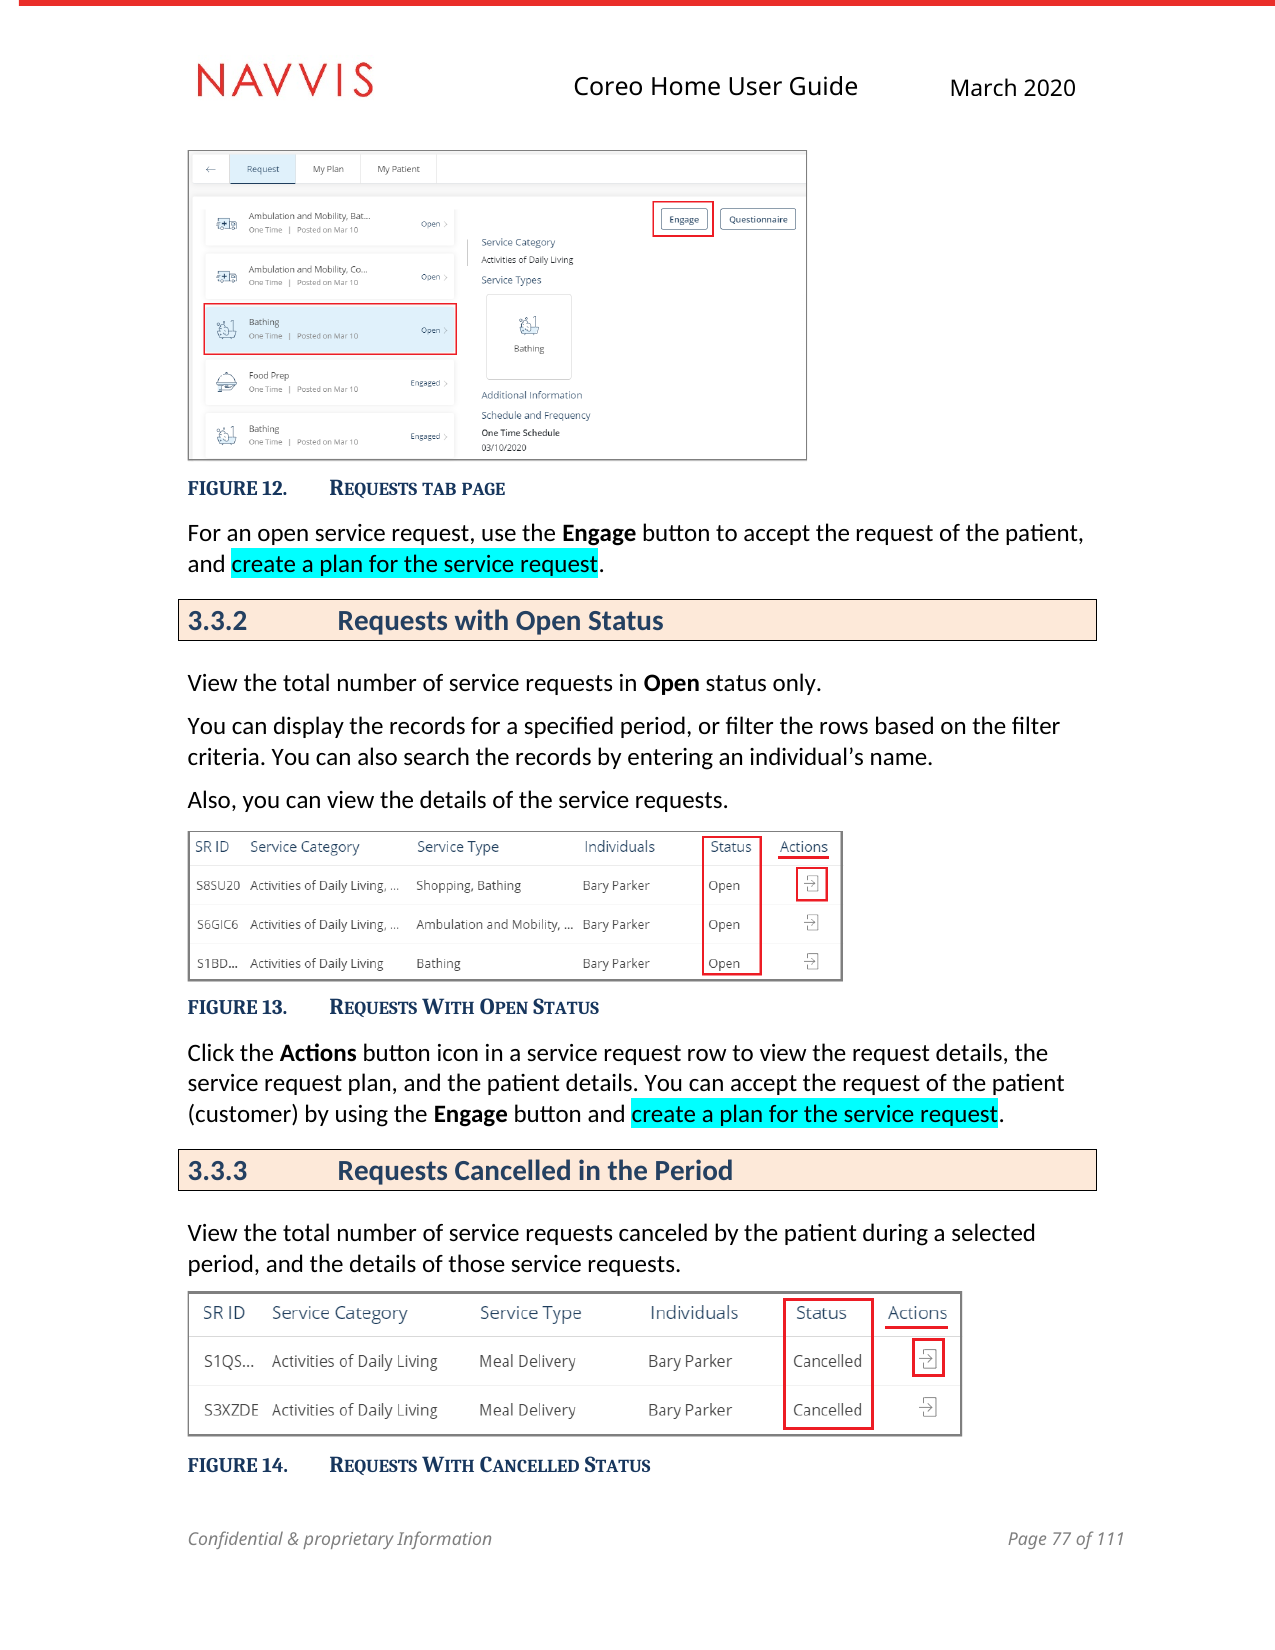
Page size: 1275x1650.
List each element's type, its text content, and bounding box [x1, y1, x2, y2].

text For an open service request, use the Engage button to accept the request of the patient, and create a plan for the service request. [187, 517, 1087, 578]
picture [187, 831, 844, 982]
text Requests With Open Status [187, 994, 1087, 1020]
text Requests tab page [187, 474, 1087, 501]
text Also, you can view the details of the service requests. [187, 784, 1087, 814]
text Requests With Cancelled Status [187, 1452, 1087, 1478]
text Click the Actions button icon in a service request row to view the request details, the service request plan, and the patient details. You can accept the request of the patient (customer) by using the Engage button and create a plan for the service request. [187, 1037, 1087, 1128]
text View the total number of service requests in Open status only. [187, 667, 1087, 698]
subtitle Requests Cancelled in the Period [179, 1150, 1096, 1190]
subtitle Requests with Open Status [179, 600, 1096, 640]
picture [187, 55, 383, 104]
picture [187, 1290, 963, 1437]
text View the total number of service requests canceled by the patient during a selected period, and the details of those service requests. [187, 1217, 1087, 1278]
picture [187, 150, 808, 462]
text You can display the records for a specified period, or filter the rows based on the filter criteria. You can also search the records by entering an individual’s name. [187, 710, 1087, 771]
